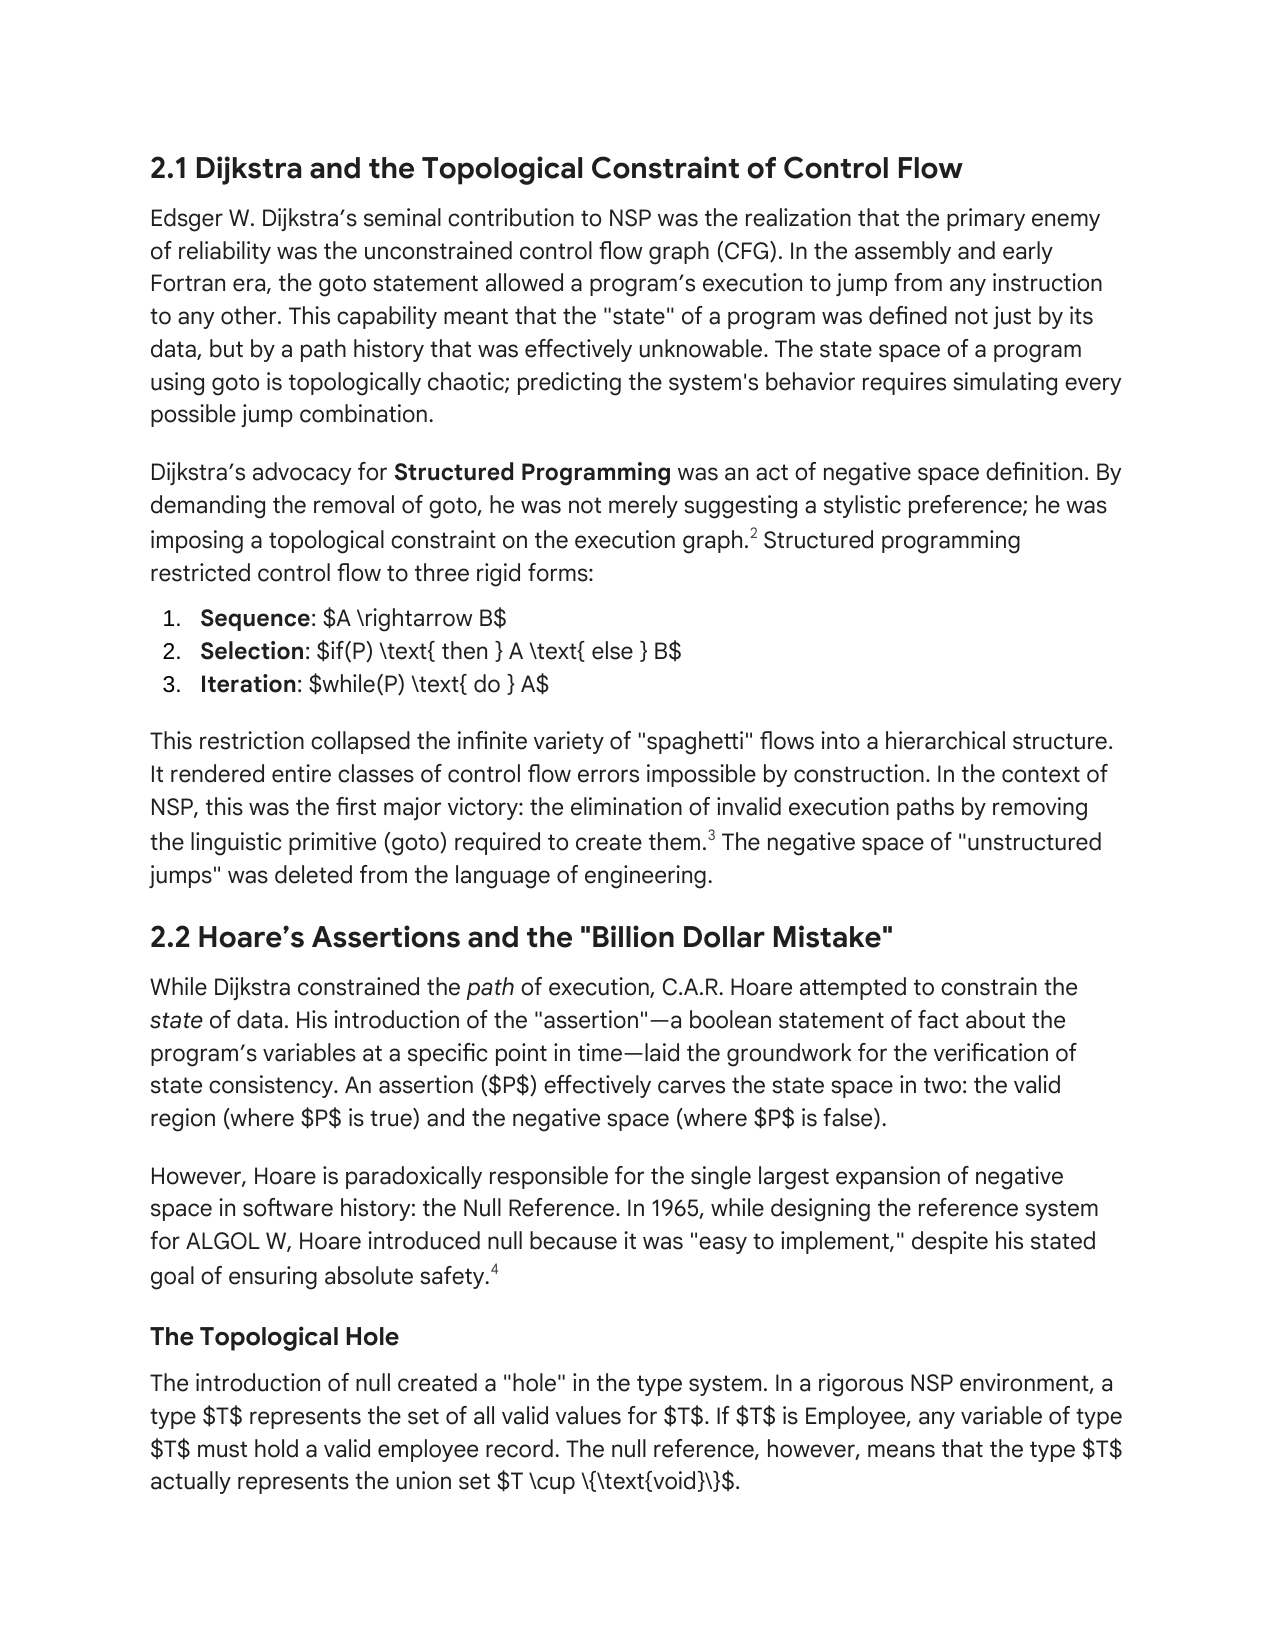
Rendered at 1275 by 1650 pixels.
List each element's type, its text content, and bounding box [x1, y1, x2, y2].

text However, Hoare is paradoxically responsible for the single largest expansion of negative space in software history: the Null Reference. In 1965, while designing the reference system for ALGOL W, Hoare introduced null because it was "easy to implement," despite his stated goal of ensuring absolute safety.4 [150, 1162, 1125, 1292]
subtitle 2.2 Hoare’s Assertions and the "Billion Dollar Mistake" [150, 919, 1125, 956]
subtitle The Topological Hole [150, 1321, 1125, 1352]
text Dijkstra’s advocacy for Structured Programming was an act of negative space definition. By demanding the removal of goto, he was not merely suggesting a stylistic preference; he was imposing a topological constraint on the execution graph.2 Structured programming restricted control flow to three rigid forms: [150, 458, 1125, 588]
subtitle 2.1 Dijkstra and the Topological Constraint of Control Flow [150, 150, 1125, 187]
text This restriction collapsed the infinite variety of "spaghetti" flows into a hierarchical structure. It rendered entire classes of control flow errors impossible by construction. In the context of NSP, this was the first major victory: the elimination of invalid execution paths by removing the linguistic primitive (goto) required to create them.3 The negative space of "unstructured jumps" was deleted from the language of engineering. [150, 728, 1125, 890]
text While Dijkstra constrained the path of execution, C.A.R. Hoare attempted to constrain the state of data. His introduction of the "assertion"—a boolean statement of fact about the program’s variables at a specific point in time—laid the groundwork for the verification of state consistency. An assertion ($P$) effectively carves the state space in two: the valid region (where $P$ is true) and the negative space (where $P$ is false). [150, 973, 1125, 1133]
list Iteration: $while(P) \text{ do } A$ [162, 670, 1125, 699]
text Edsger W. Dijkstra’s seminal contribution to NSP was the realization that the primary enemy of reliability was the unconstrained control flow graph (CFG). In the assembly and early Fortran era, the goto statement allowed a program’s execution to jump from any instruction to any other. This capability meant that the "state" of a program was defined not just by its data, but by a path history that was effectively unknowable. The state space of a program using goto is topologically chaotic; predicting the system's behavior requires simulating every possible jump combination. [150, 204, 1125, 429]
list Sequence: $A \rightarrow B$ [162, 604, 1125, 633]
text The introduction of null created a "hole" in the type system. In a rigorous NSP environment, a type $T$ represents the set of all valid values for $T$. If $T$ is Employee, any variable of type $T$ must hold a valid employee record. The null reference, however, means that the type $T$ actually represents the union set $T \cup \{\text{void}\}$. [150, 1369, 1125, 1496]
list Selection: $if(P) \text{ then } A \text{ else } B$ [162, 637, 1125, 666]
